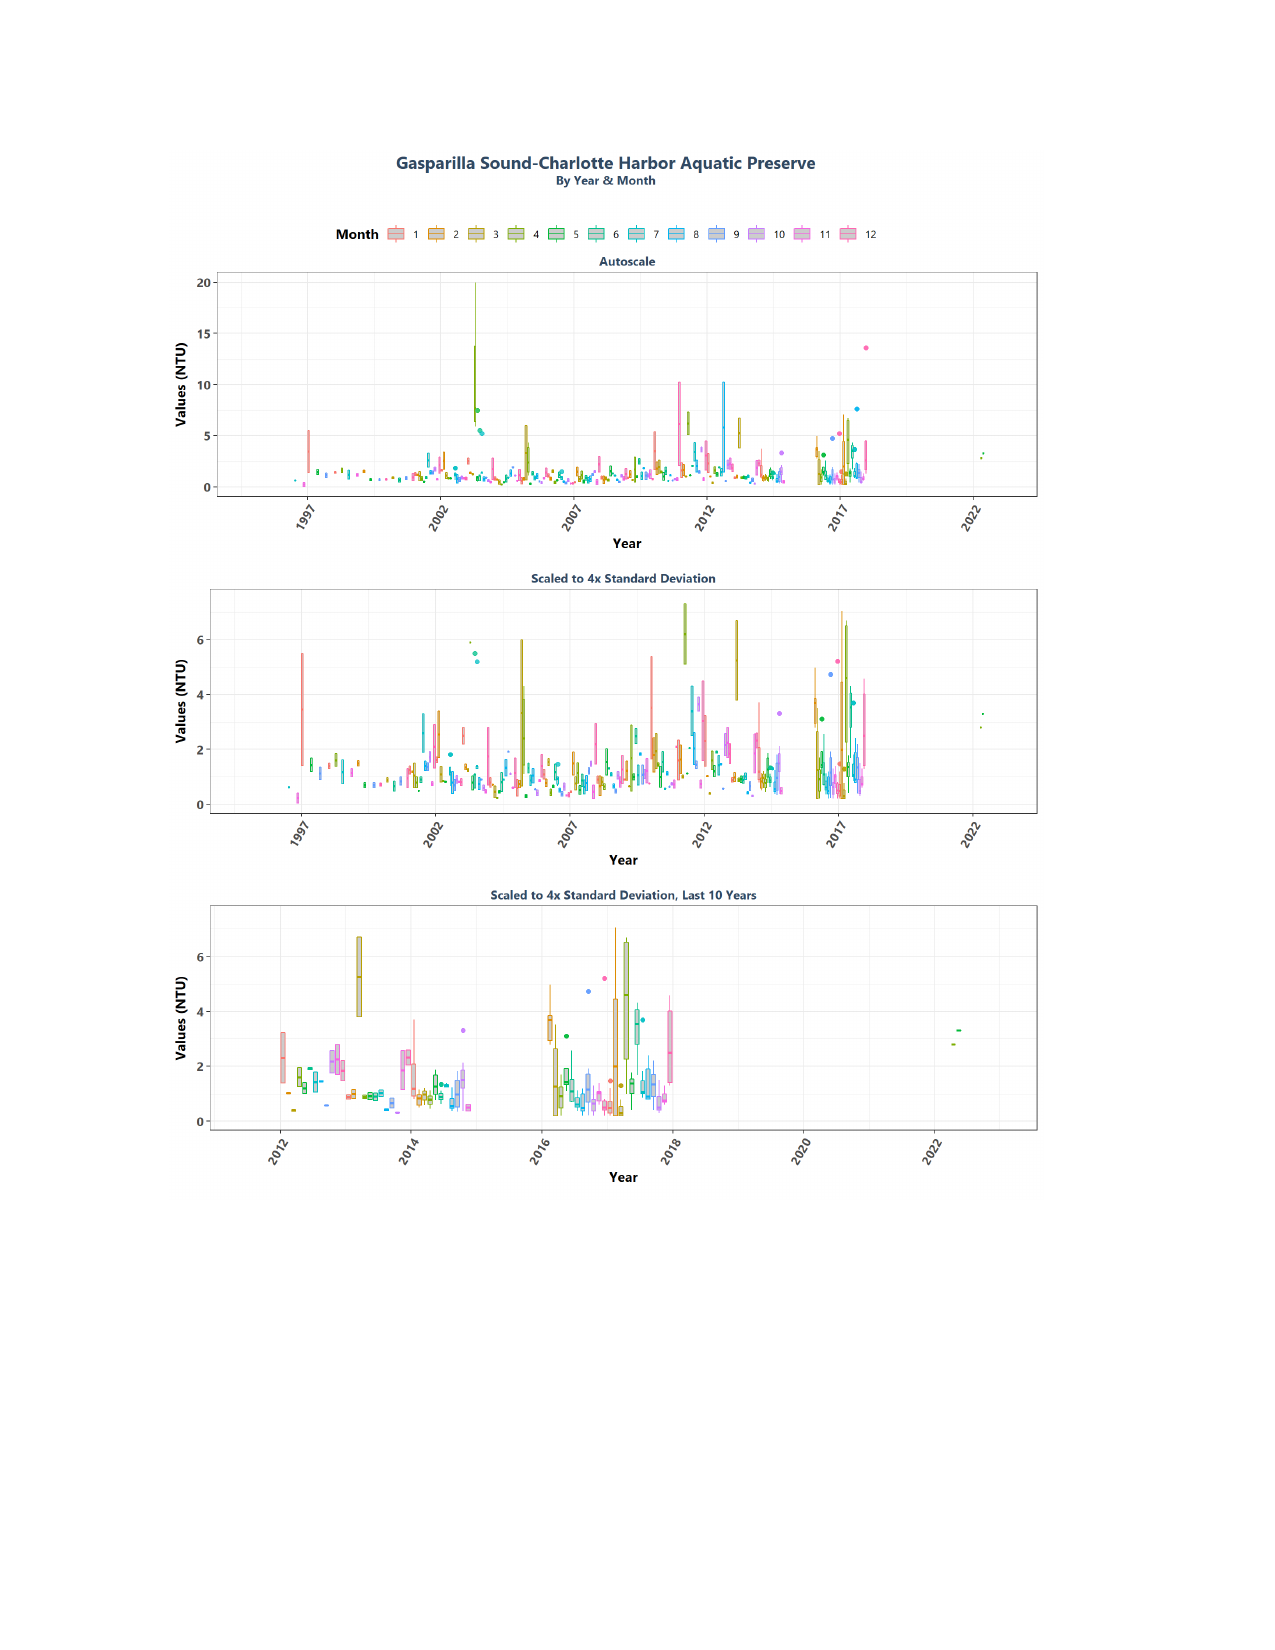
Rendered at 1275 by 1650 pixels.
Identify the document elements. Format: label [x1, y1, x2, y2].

picture [168, 150, 1044, 1200]
